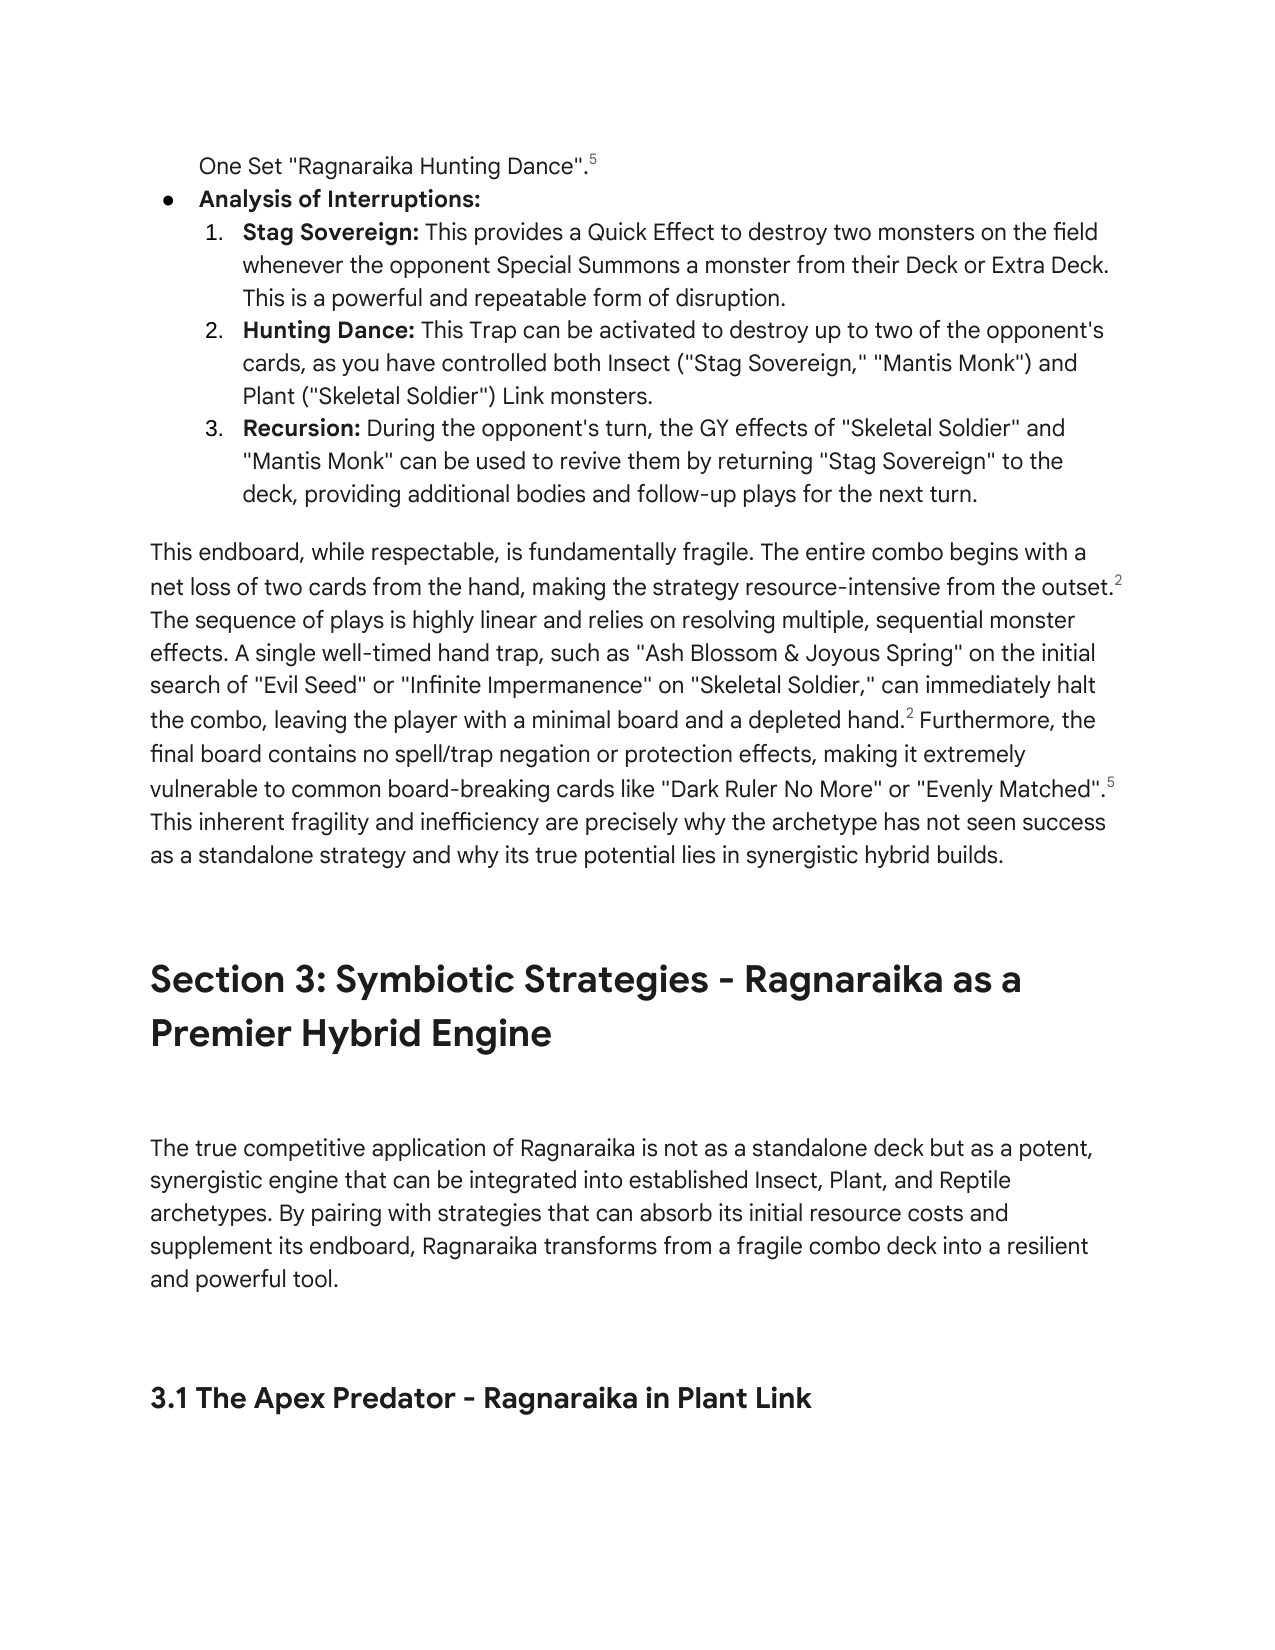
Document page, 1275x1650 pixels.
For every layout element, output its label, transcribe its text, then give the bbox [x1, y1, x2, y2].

list Stag Sovereign: This provides a Quick Effect to destroy two monsters on the field whenever the opponent Special Summons a monster from their Deck or Extra Deck. This is a powerful and repeatable form of disruption. [205, 218, 1125, 313]
subtitle Section 3: Symbiotic Strategies - Ragnaraika as a Premier Hybrid Engine [150, 957, 1125, 1057]
list Analysis of Interruptions: [161, 186, 1125, 214]
list Hunting Dance: This Trap can be activated to destroy up to two of the opponent's cards, as you have controlled both Insect ("Stag Sovereign," "Mantis Monk") and Plant ("Skeletal Soldier") Link monsters. [205, 317, 1125, 411]
list Recursion: During the opponent's turn, the GY effects of "Skeletal Soldier" and "Mantis Monk" can be used to revive them by returning "Stag Sovereign" to the deck, providing additional bodies and follow-up plays for the next turn. [205, 415, 1125, 509]
subtitle 3.1 The Apex Predator - Ragnaraika in Plant Link [150, 1380, 1125, 1417]
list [161, 150, 1125, 181]
text This endboard, while respectable, is fundamentally fragile. The entire combo begins with a net loss of two cards from the hand, making the strategy resource-intensive from the outset.2 The sequence of plays is highly linear and relies on resolving multiple, sequential monster effects. A single well-timed hand trap, such as "Ash Blossom & Joyous Spring" on the initial search of "Evil Seed" or "Infinite Impermanence" on "Skeletal Soldier," can immediately halt the combo, leaving the player with a minimal board and a depleted hand.2 Furthermore, the final board contains no spell/trap negation or protection effects, making it extremely vulnerable to common board-breaking cards like "Dark Ruler No More" or "Evenly Matched".5 This inherent fragility and inefficiency are precisely why the archetype has not seen success as a standalone strategy and why its true potential lies in synergistic hybrid builds. [150, 538, 1125, 870]
text The true competitive application of Ragnaraika is not as a standalone deck but as a potent, synergistic engine that can be integrated into established Insect, Plant, and Reptile archetypes. By pairing with strategies that can absorb its initial resource costs and supplement its endboard, Ragnaraika transforms from a fragile combo deck into a resilient and powerful tool. [150, 1134, 1125, 1293]
